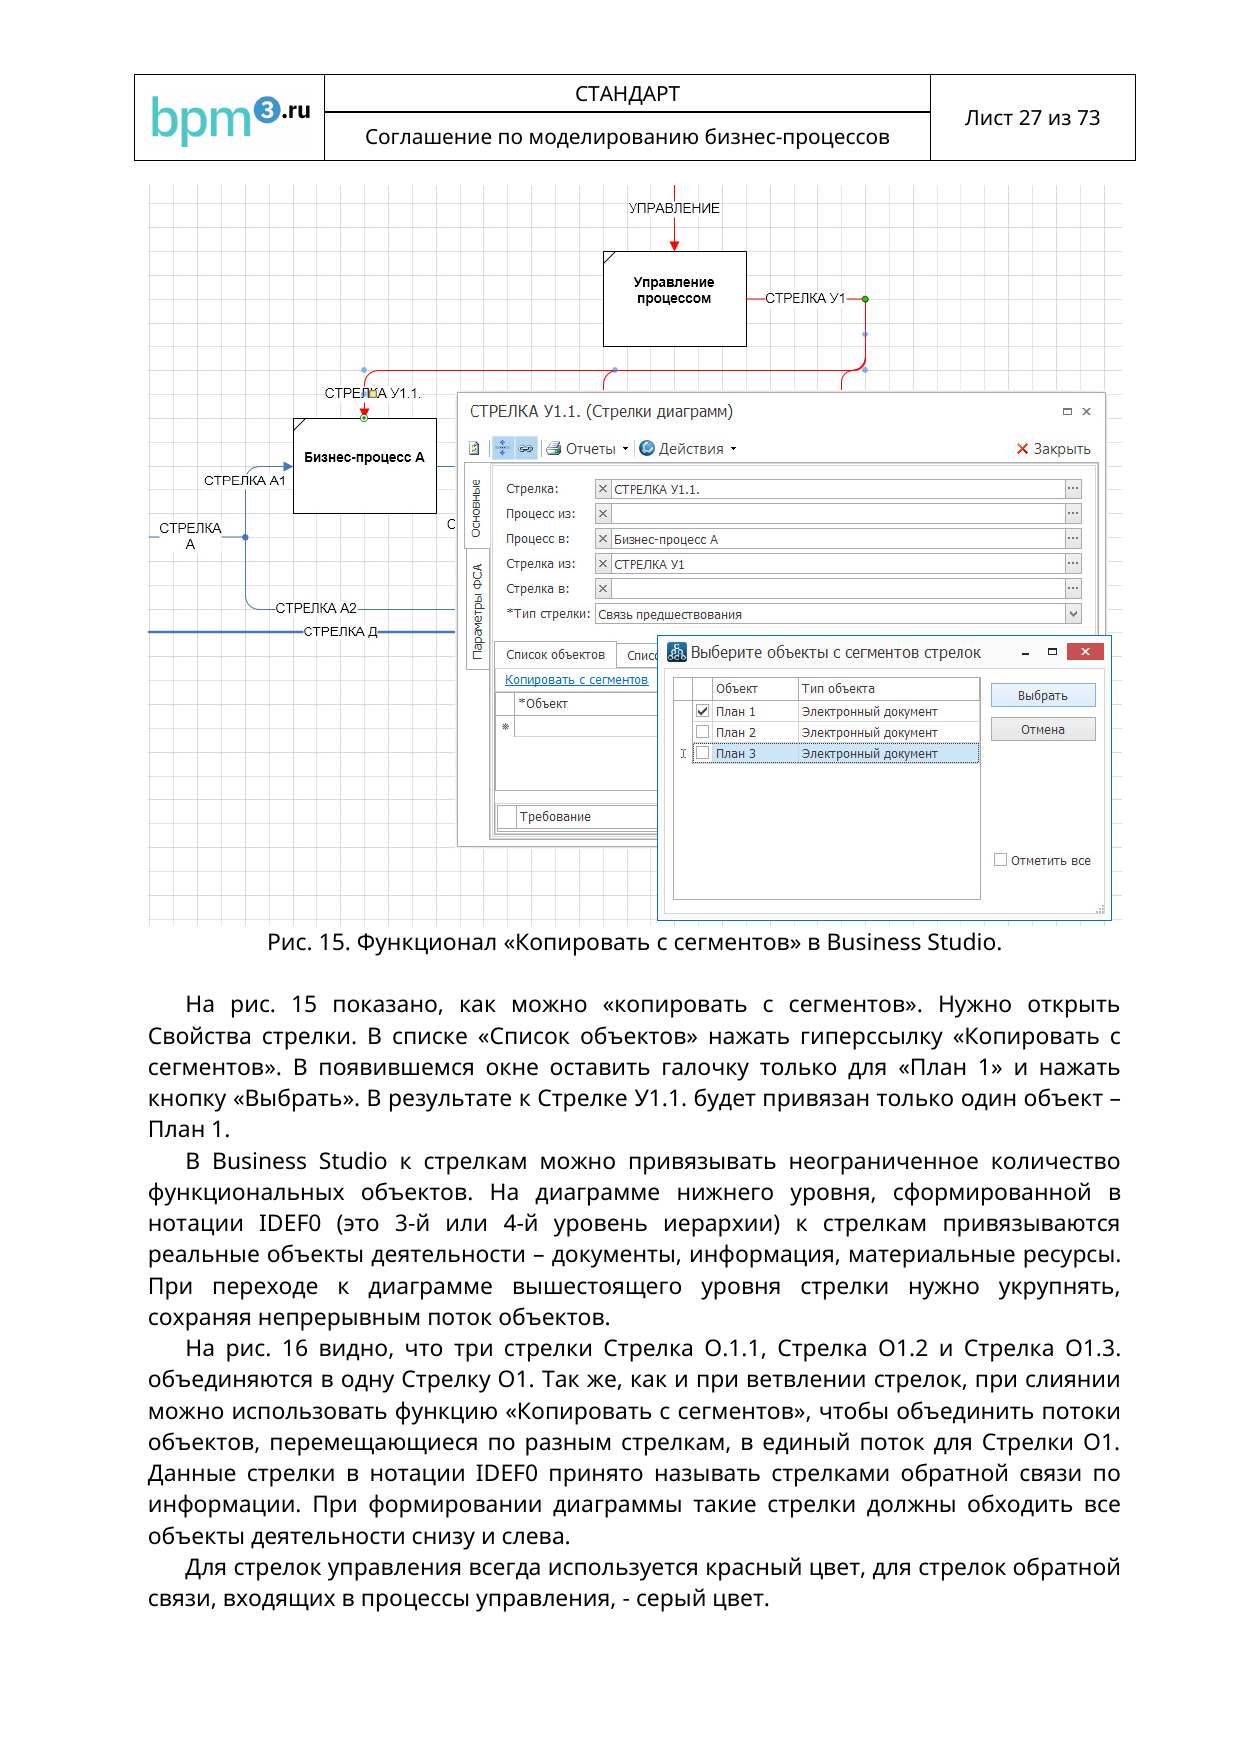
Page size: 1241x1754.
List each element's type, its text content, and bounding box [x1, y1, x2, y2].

text Для стрелок управления всегда используется красный цвет, для стрелок обратной связи, входящих в процессы управления, - серый цвет. [148, 1551, 1122, 1613]
picture [146, 85, 313, 149]
text На рис. 16 видно, что три стрелки Стрелка О.1.1, Стрелка О1.2 и Стрелка О1.3. объединяются в одну Стрелку О1. Так же, как и при ветвлении стрелок, при слиянии можно использовать функцию «Копировать с сегментов», чтобы объединить потоки объектов, перемещающиеся по разным стрелкам, в единый поток для Стрелки О1. Данные стрелки в нотации IDEF0 принято называть стрелками обратной связи по информации. При формировании диаграммы такие стрелки должны обходить все объекты деятельности снизу и слева. [148, 1332, 1122, 1551]
picture [147, 185, 1123, 926]
text Рис. 15. Функционал «Копировать с сегментов» в Business Studio. [148, 926, 1122, 957]
text На рис. 15 показано, как можно «копировать с сегментов». Нужно открыть Свойства стрелки. В списке «Список объектов» нажать гиперссылку «Копировать с сегментов». В появившемся окне оставить галочку только для «План 1» и нажать кнопку «Выбрать». В результате к Стрелке У1.1. будет привязан только один объект – План 1. [148, 988, 1122, 1145]
text В Business Studio к стрелкам можно привязывать неограниченное количество функциональных объектов. На диаграмме нижнего уровня, сформированной в нотации IDEF0 (это 3-й или 4-й уровень иерархии) к стрелкам привязываются реальные объекты деятельности – документы, информация, материальные ресурсы. При переходе к диаграмме вышестоящего уровня стрелки нужно укрупнять, сохраняя непрерывным поток объектов. [148, 1145, 1122, 1332]
